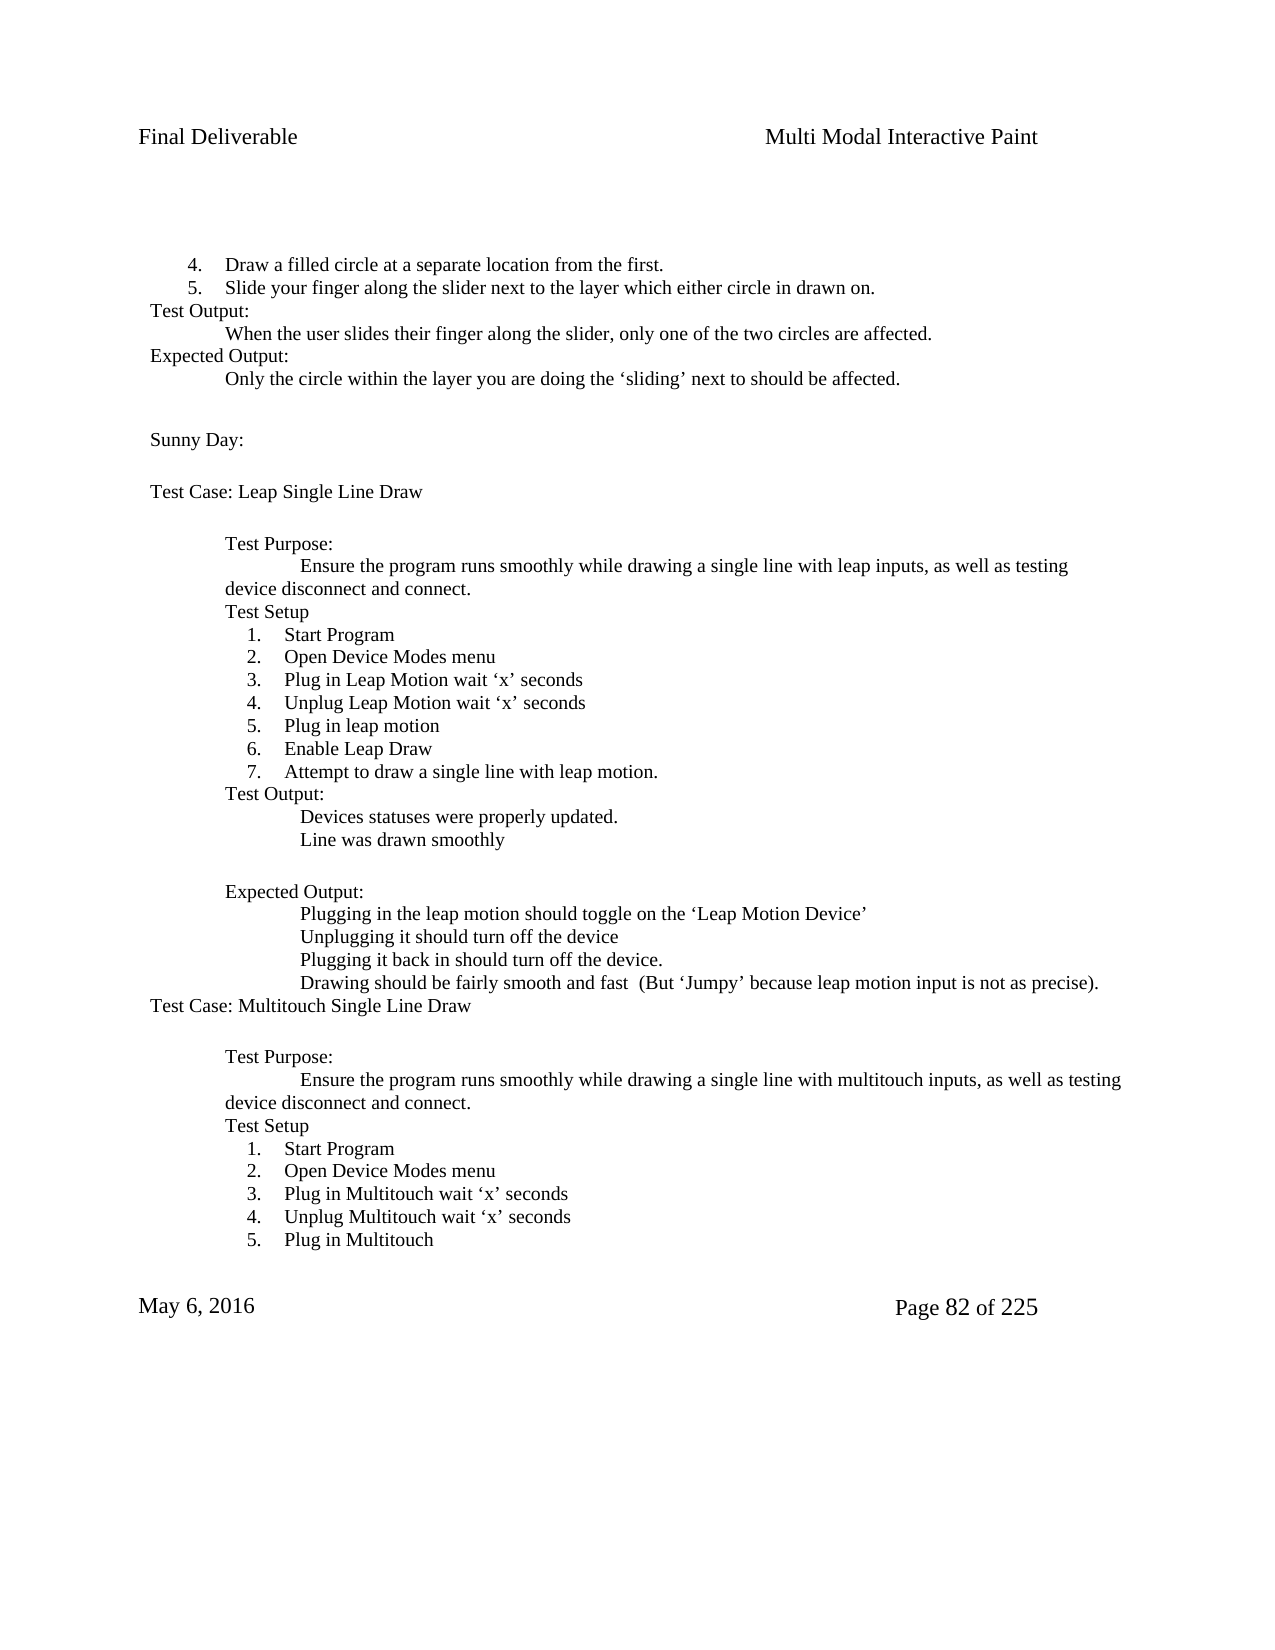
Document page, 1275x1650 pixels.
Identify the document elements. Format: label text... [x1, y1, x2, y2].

text Unplugging it should turn off the device [225, 925, 1125, 948]
text Test Case: Leap Single Line Draw [150, 480, 1125, 503]
text Plugging in the leap motion should toggle on the ‘Leap Motion Device’ [225, 902, 1125, 925]
list Plug in leap motion [247, 714, 1125, 737]
text Plugging it back in should turn off the device. [225, 948, 1125, 971]
list Slide your finger along the slider next to the layer which either circle in drawn on. [187, 276, 1125, 299]
text Ensure the program runs smoothly while drawing a single line with leap inputs, as well as testing device disconnect and connect. [225, 554, 1125, 600]
list Unplug Multitouch wait ‘x’ seconds [247, 1205, 1125, 1228]
text Sunny Day: [150, 428, 1125, 451]
text Test Case: Multitouch Single Line Draw [150, 994, 1125, 1016]
list Unplug Leap Motion wait ‘x’ seconds [247, 691, 1125, 714]
list Start Program [247, 1136, 1125, 1159]
text Test Setup [225, 600, 1125, 623]
text Test Purpose: [225, 531, 1125, 554]
text Ensure the program runs smoothly while drawing a single line with multitouch inputs, as well as testing device disconnect and connect. [225, 1068, 1125, 1114]
text Test Purpose: [225, 1045, 1125, 1068]
list Open Device Modes menu [247, 1159, 1125, 1182]
list Plug in Multitouch [247, 1228, 1125, 1251]
list Plug in Multitouch wait ‘x’ seconds [247, 1182, 1125, 1205]
text Test Output: [225, 782, 1125, 805]
text Devices statuses were properly updated. [225, 805, 1125, 828]
list Open Device Modes menu [247, 646, 1125, 668]
text Drawing should be fairly smooth and fast (But ‘Jumpy’ because leap motion input is not as precise). [225, 971, 1125, 994]
text Test Output: [150, 299, 1125, 322]
list Enable Leap Draw [247, 737, 1125, 759]
text Test Setup [150, 1114, 1125, 1136]
text When the user slides their finger along the slider, only one of the two circles are affected. [150, 322, 1125, 344]
text Line was drawn smoothly [225, 828, 1125, 851]
text Only the circle within the layer you are doing the ‘sliding’ next to should be affected. [150, 367, 1125, 390]
list Draw a filled circle at a separate location from the first. [187, 253, 1125, 276]
list Start Program [247, 623, 1125, 646]
list Plug in Leap Motion wait ‘x’ seconds [247, 668, 1125, 691]
list Attempt to draw a single line with leap motion. [247, 759, 1125, 782]
text Expected Output: [150, 344, 1125, 367]
text Expected Output: [225, 879, 1125, 902]
